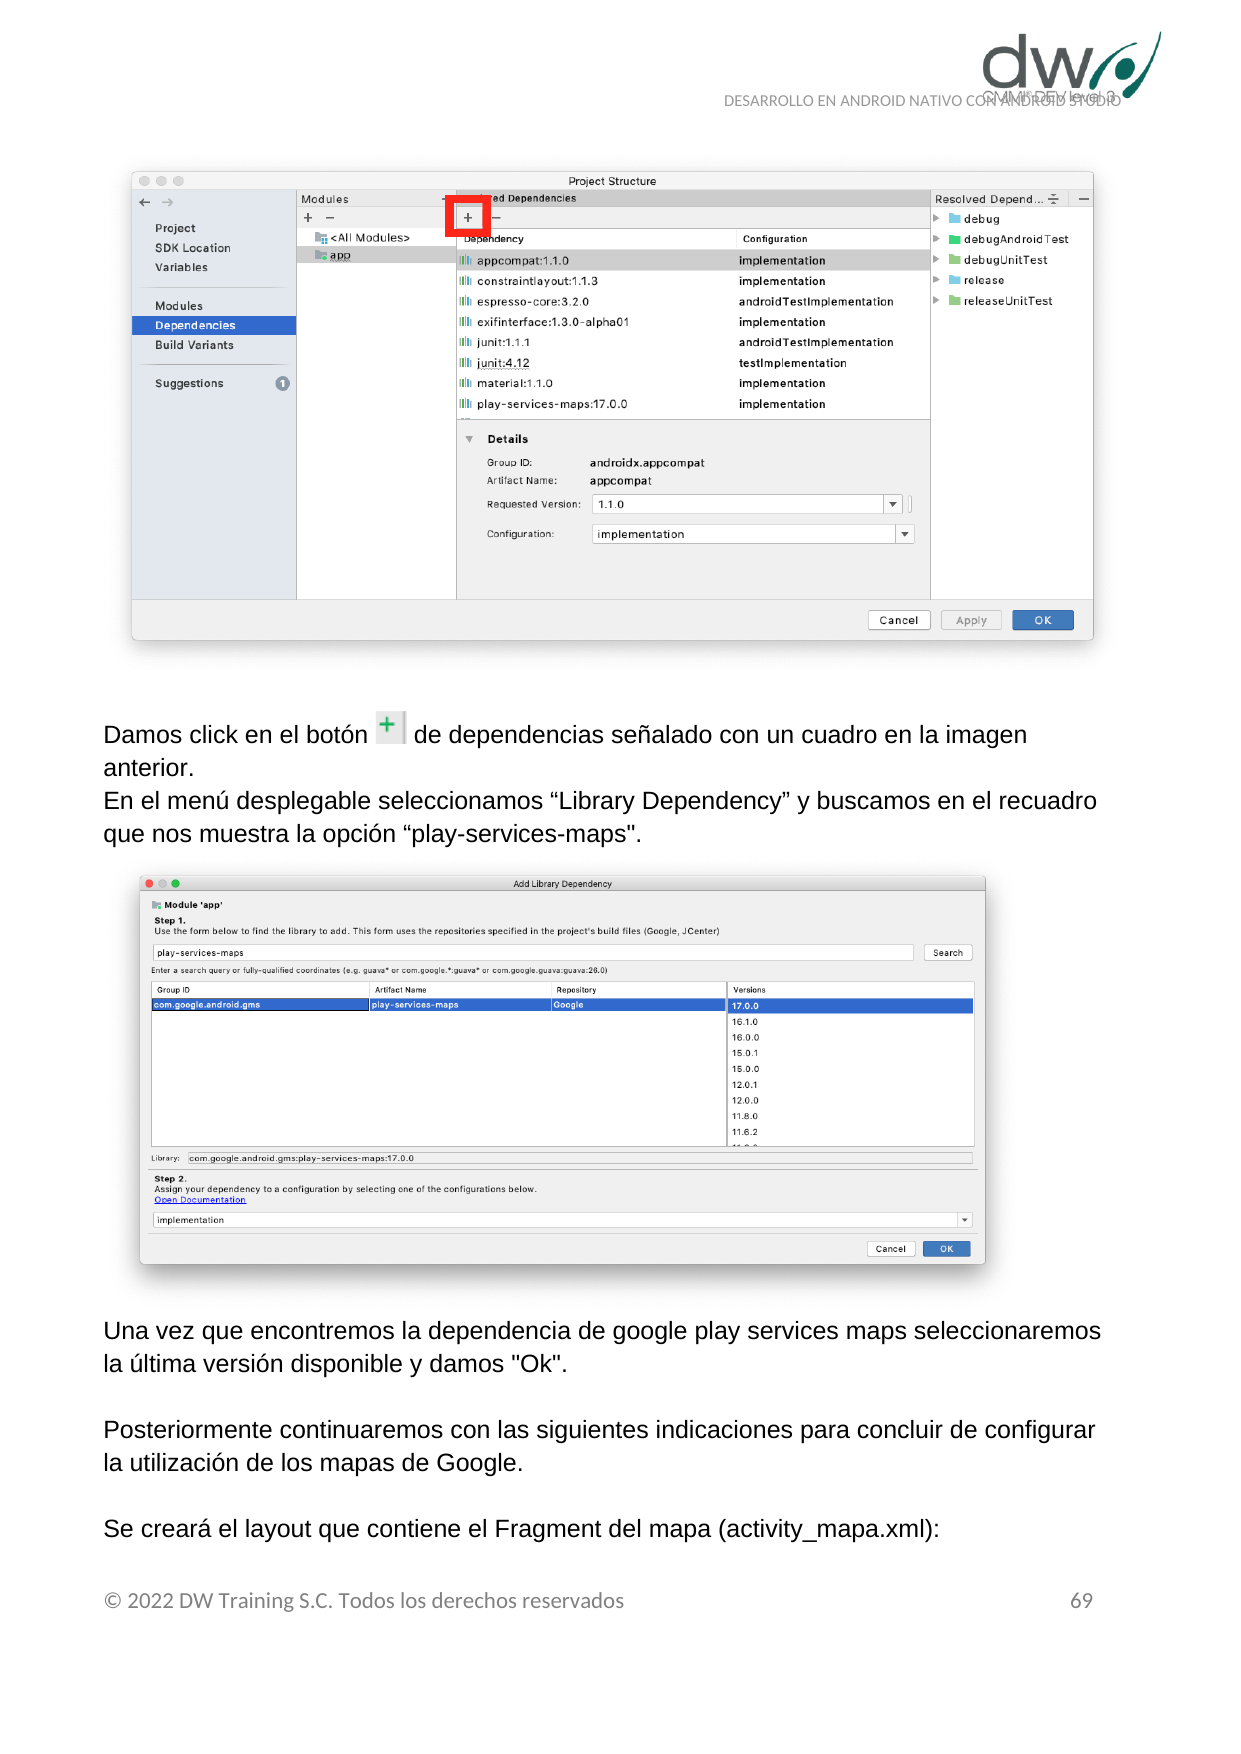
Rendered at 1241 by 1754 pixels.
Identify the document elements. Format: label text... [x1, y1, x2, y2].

picture [1112, 96, 1119, 104]
text Una vez que encontremos la dependencia de google play services maps seleccionaremos la última versión disponible y damos "Ok". [103, 1316, 1121, 1377]
picture [103, 851, 1022, 1312]
picture [978, 96, 984, 104]
text Damos click en el botón de dependencias señalado con un cuadro en la imagen anterior. [103, 712, 1121, 781]
text Se creará el layout que contiene el Fragment del mapa (activity_mapa.xml): [103, 1514, 1121, 1542]
text Posteriormente continuaremos con las siguientes indicaciones para concluir de configurar la utilización de los mapas de Google. [103, 1415, 1121, 1476]
picture [375, 711, 407, 744]
picture [103, 150, 1122, 675]
picture [1042, 96, 1049, 104]
picture [978, 29, 1166, 104]
